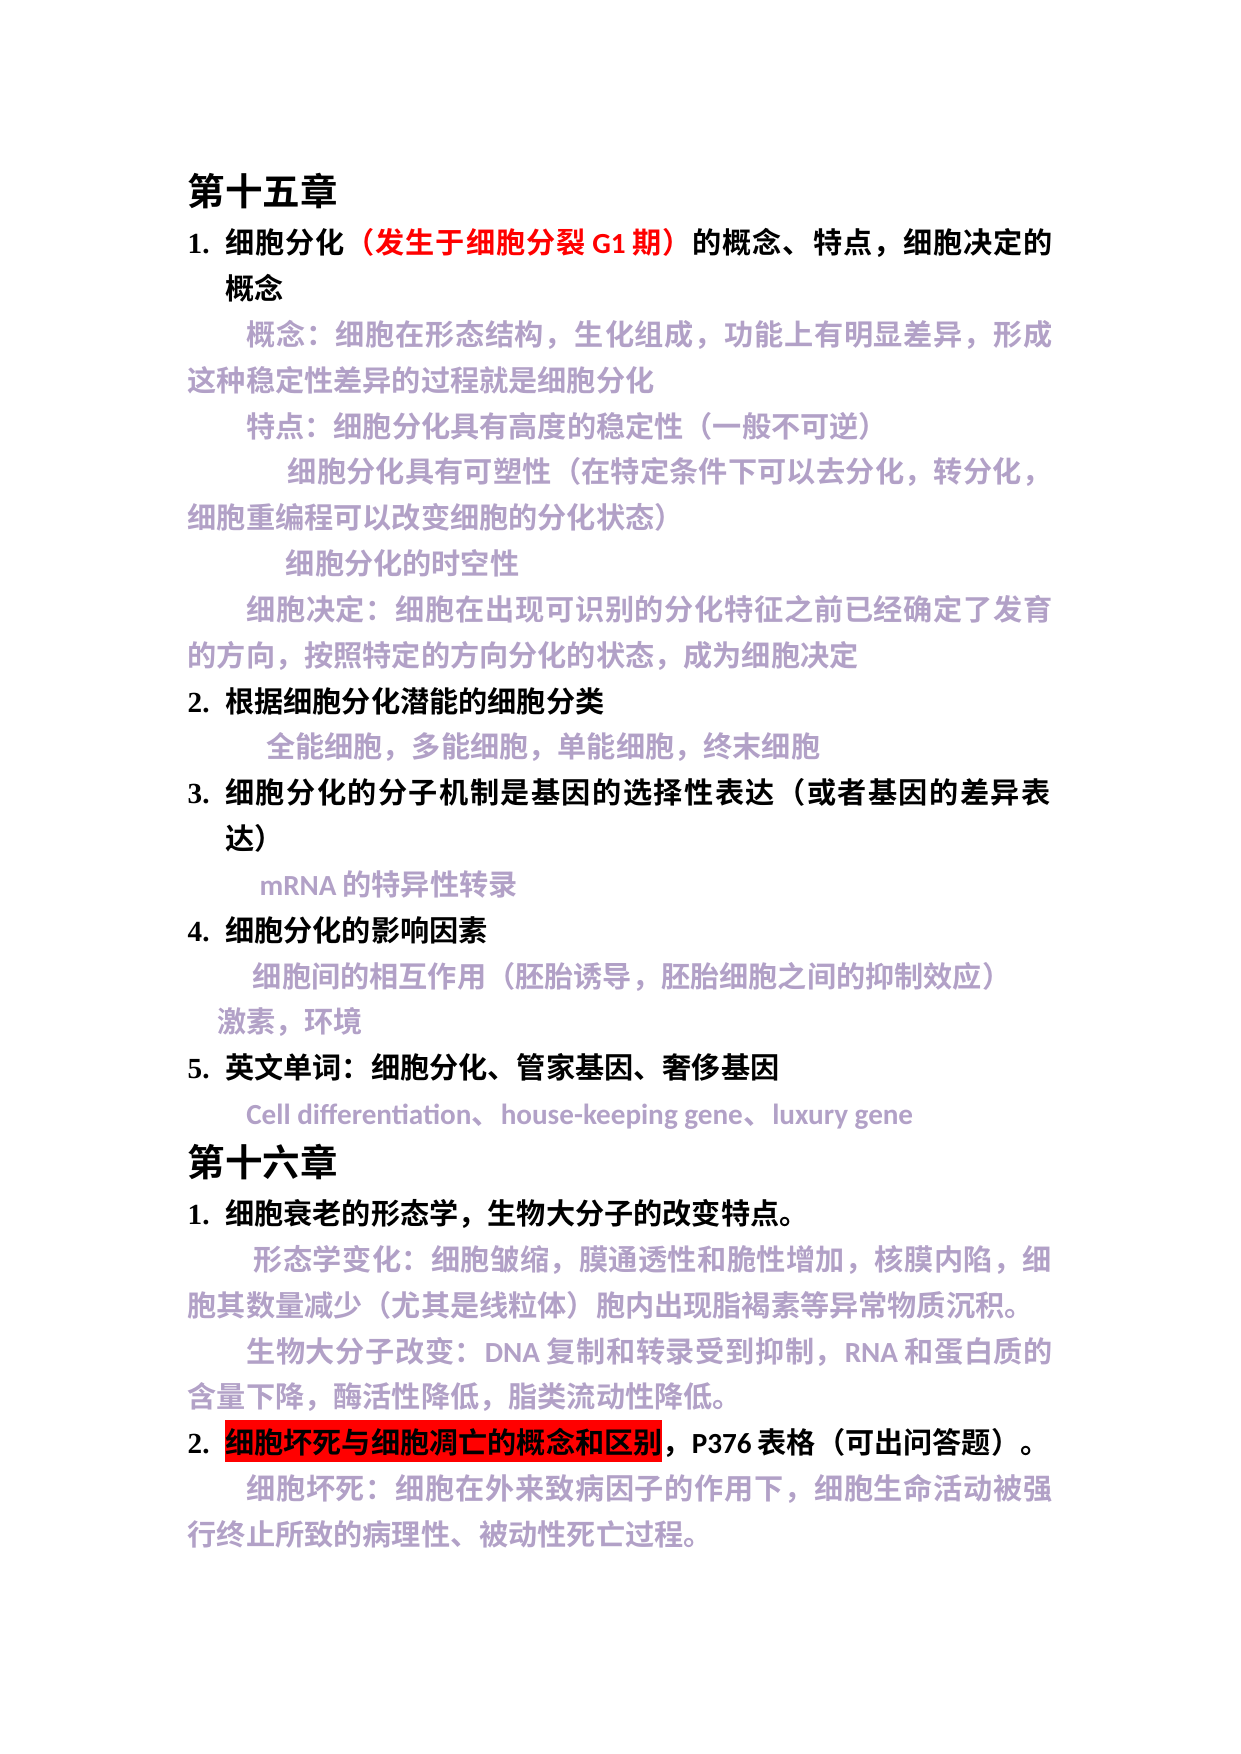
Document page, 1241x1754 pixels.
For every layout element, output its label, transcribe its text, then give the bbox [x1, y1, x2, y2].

list 细胞坏死：细胞在外来致病因子的作用下，细胞生命活动被强行终止所致的病理性、被动性死亡过程。 [187, 1462, 1053, 1554]
text 第十五章 [187, 162, 1053, 216]
list 概念：细胞在形态结构，生化组成，功能上有明显差异，形成这种稳定性差异的过程就是细胞分化 [187, 308, 1053, 399]
list 细胞间的相互作用（胚胎诱导，胚胎细胞之间的抑制效应） [187, 949, 1053, 995]
list 根据细胞分化潜能的细胞分类 [187, 674, 1053, 720]
list mRNA的特异性转录 [187, 858, 1053, 904]
list Cell differentiation、house-keeping gene、luxury gene [187, 1087, 1053, 1133]
list 全能细胞，多能细胞，单能细胞，终末细胞 [187, 720, 1053, 766]
list 生物大分子改变：DNA复制和转录受到抑制，RNA和蛋白质的含量下降，酶活性降低，脂类流动性降低。 [187, 1325, 1053, 1416]
list 英文单词：细胞分化、管家基因、奢侈基因 [187, 1041, 1053, 1087]
list 特点：细胞分化具有高度的稳定性（一般不可逆） [187, 399, 1053, 445]
text 第十六章 [187, 1133, 1053, 1187]
list 细胞分化具有可塑性（在特定条件下可以去分化，转分化，细胞重编程可以改变细胞的分化状态） [187, 445, 1053, 537]
list 细胞分化的分子机制是基因的选择性表达（或者基因的差异表达） [187, 766, 1053, 858]
list 细胞决定：细胞在出现可识别的分化特征之前已经确定了发育的方向，按照特定的方向分化的状态，成为细胞决定 [187, 583, 1053, 674]
list 形态学变化：细胞皱缩，膜通透性和脆性增加，核膜内陷，细胞其数量减少（尤其是线粒体）胞内出现脂褐素等异常物质沉积。 [187, 1233, 1053, 1325]
list 细胞分化的影响因素 [187, 904, 1053, 949]
list 细胞衰老的形态学，生物大分子的改变特点。 [187, 1187, 1053, 1233]
list 细胞分化的时空性 [187, 537, 1053, 583]
list 激素，环境 [187, 995, 1053, 1041]
list 细胞分化（发生于细胞分裂G1期）的概念、特点，细胞决定的概念 [187, 216, 1053, 308]
list 细胞坏死与细胞凋亡的概念和区别，P376表格（可出问答题）。 [187, 1416, 1053, 1462]
